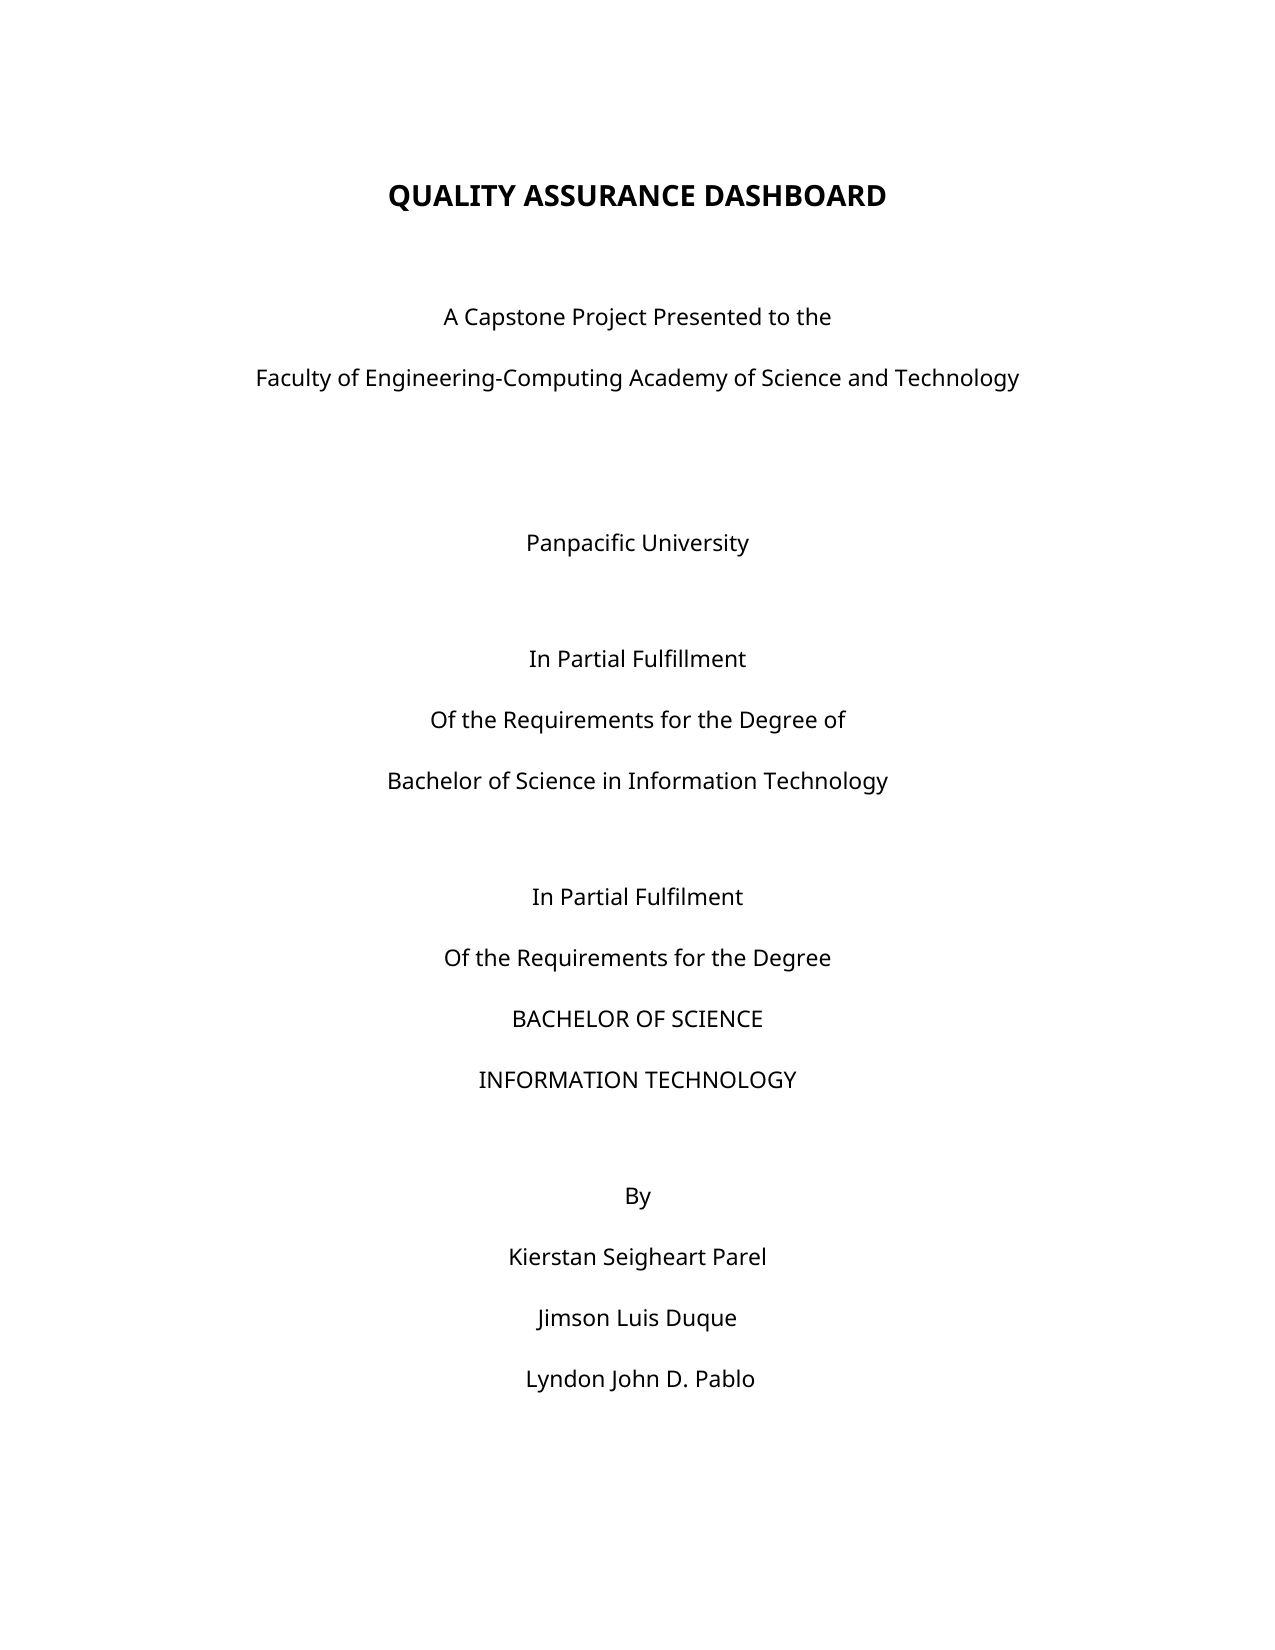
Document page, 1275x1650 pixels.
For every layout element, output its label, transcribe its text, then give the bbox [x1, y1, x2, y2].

text Bachelor of Science in Information Technology [150, 765, 1125, 796]
text QUALITY ASSURANCE DASHBOARD [150, 175, 1125, 215]
text Of the Requirements for the Degree [150, 942, 1125, 973]
text Kierstan Seigheart Parel [150, 1241, 1125, 1272]
text Of the Requirements for the Degree of [150, 704, 1125, 735]
text INFORMATION TECHNOLOGY [150, 1064, 1125, 1095]
text Faculty of Engineering-Computing Academy of Science and Technology [150, 362, 1125, 393]
text Jimson Luis Duque [150, 1302, 1125, 1333]
text A Capstone Project Presented to the [150, 301, 1125, 332]
text In Partial Fulfilment [150, 881, 1125, 912]
text By [150, 1180, 1125, 1211]
text BACHELOR OF SCIENCE [150, 1003, 1125, 1034]
text In Partial Fulfillment [150, 643, 1125, 674]
text Lyndon John D. Pablo [150, 1363, 1125, 1394]
text Panpacific University [150, 527, 1125, 558]
